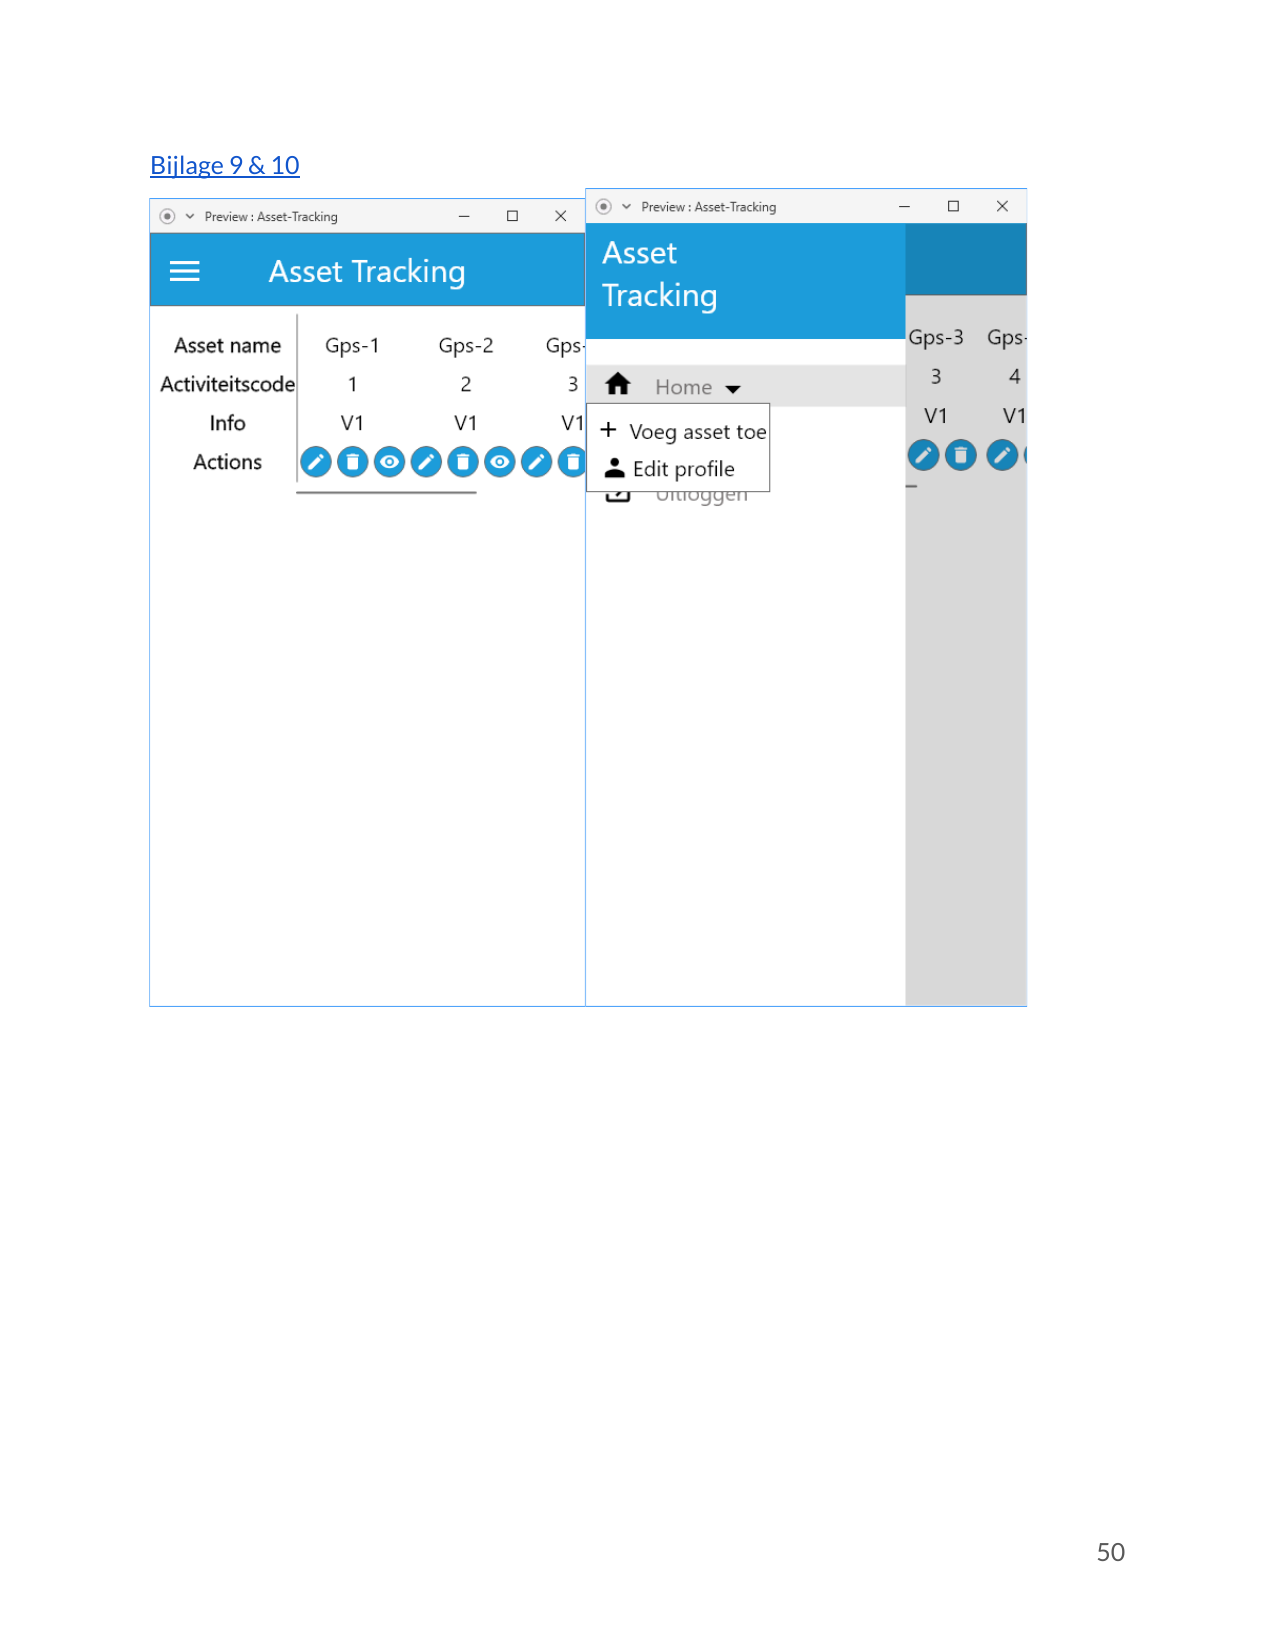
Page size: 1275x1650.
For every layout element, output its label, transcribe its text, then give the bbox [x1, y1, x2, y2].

picture [149, 188, 1028, 1007]
text Bijlage 9 & 10 [150, 150, 1125, 180]
